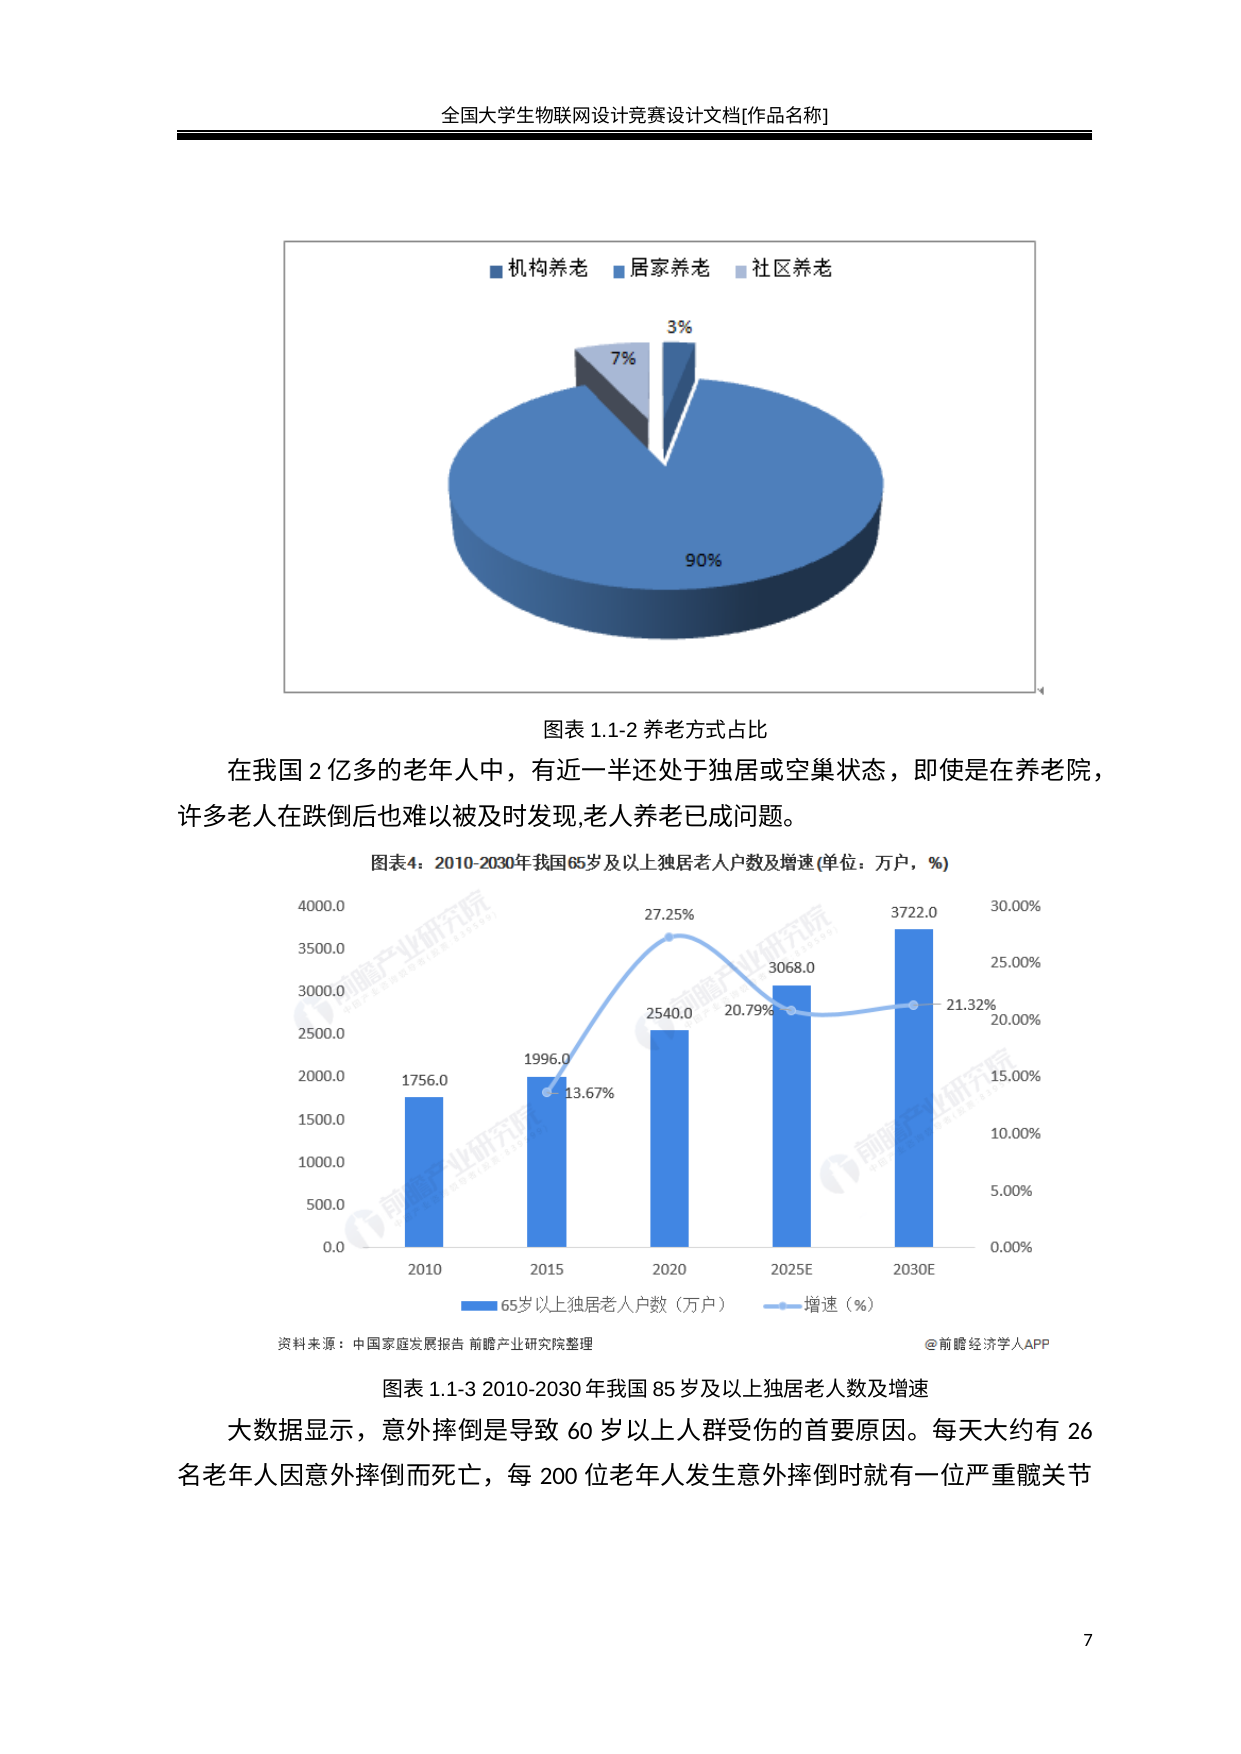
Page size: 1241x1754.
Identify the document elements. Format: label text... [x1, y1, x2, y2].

text 图表 1.1-2 养老方式占比 [177, 713, 1092, 743]
picture [276, 230, 1044, 706]
text 在我国2亿多的老年人中，有近一半还处于独居或空巢状态，即使是在养老院，许多老人在跌倒后也难以被及时发现,老人养老已成问题。 [177, 751, 1092, 832]
text 图表 1.1-3 2010-2030年我国85岁及以上独居老人数及增速 [177, 1373, 1092, 1403]
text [177, 1410, 1092, 1492]
picture [270, 841, 1049, 1366]
